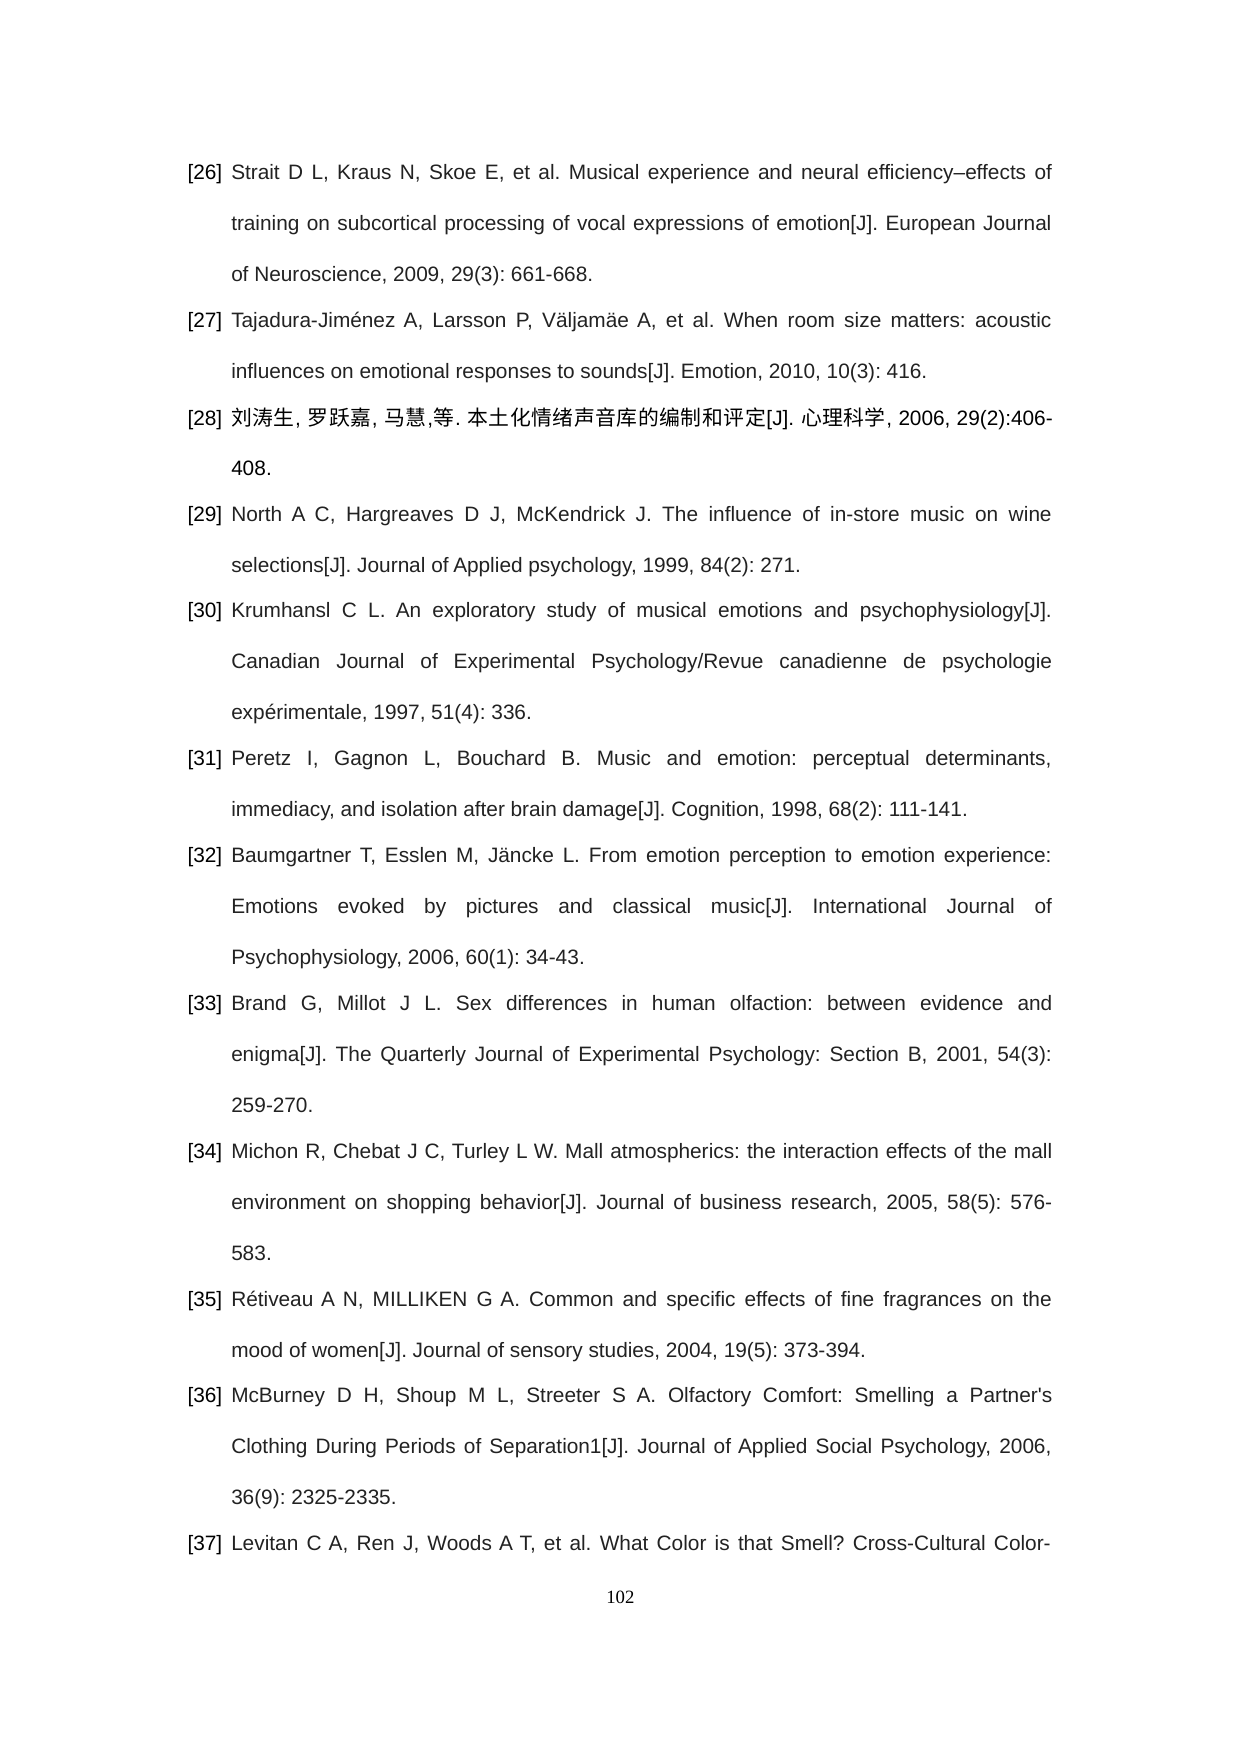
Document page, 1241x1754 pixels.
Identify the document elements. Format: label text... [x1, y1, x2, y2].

list 刘涛生, 罗跃嘉, 马慧,等. 本土化情绪声音库的编制和评定[J]. 心理科学, 2006, 29(2):406-408. [187, 399, 1053, 484]
list Strait D L, Kraus N, Skoe E, et al. Musical experience and neural efficiency–effects of training on subcortical processing of vocal expressions of emotion[J]. European Journal of Neuroscience, 2009, 29(3): 661-668. [187, 155, 1053, 291]
list McBurney D H, Shoup M L, Streeter S A. Olfactory Comfort: Smelling a Partner's Clothing During Periods of Separation1[J]. Journal of Applied Social Psychology, 2006, 36(9): 2325-2335. [187, 1378, 1053, 1514]
list Rétiveau A N, MILLIKEN G A. Common and specific effects of fine fragrances on the mood of women[J]. Journal of sensory studies, 2004, 19(5): 373-394. [187, 1281, 1053, 1366]
list Krumhansl C L. An exploratory study of musical emotions and psychophysiology[J]. Canadian Journal of Experimental Psychology/Revue canadienne de psychologie expérimentale, 1997, 51(4): 336. [187, 593, 1053, 729]
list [187, 1526, 1053, 1560]
list North A C, Hargreaves D J, McKendrick J. The influence of in-store music on wine selections[J]. Journal of Applied psychology, 1999, 84(2): 271. [187, 496, 1053, 581]
list Baumgartner T, Esslen M, Jäncke L. From emotion perception to emotion experience: Emotions evoked by pictures and classical music[J]. International Journal of Psychophysiology, 2006, 60(1): 34-43. [187, 838, 1053, 974]
list Tajadura-Jiménez A, Larsson P, Väljamäe A, et al. When room size matters: acoustic influences on emotional responses to sounds[J]. Emotion, 2010, 10(3): 416. [187, 303, 1053, 388]
list Brand G, Millot J L. Sex differences in human olfaction: between evidence and enigma[J]. The Quarterly Journal of Experimental Psychology: Section B, 2001, 54(3): 259-270. [187, 986, 1053, 1122]
list Michon R, Chebat J C, Turley L W. Mall atmospherics: the interaction effects of the mall environment on shopping behavior[J]. Journal of business research, 2005, 58(5): 576-583. [187, 1134, 1053, 1269]
list Peretz I, Gagnon L, Bouchard B. Music and emotion: perceptual determinants, immediacy, and isolation after brain damage[J]. Cognition, 1998, 68(2): 111-141. [187, 741, 1053, 826]
